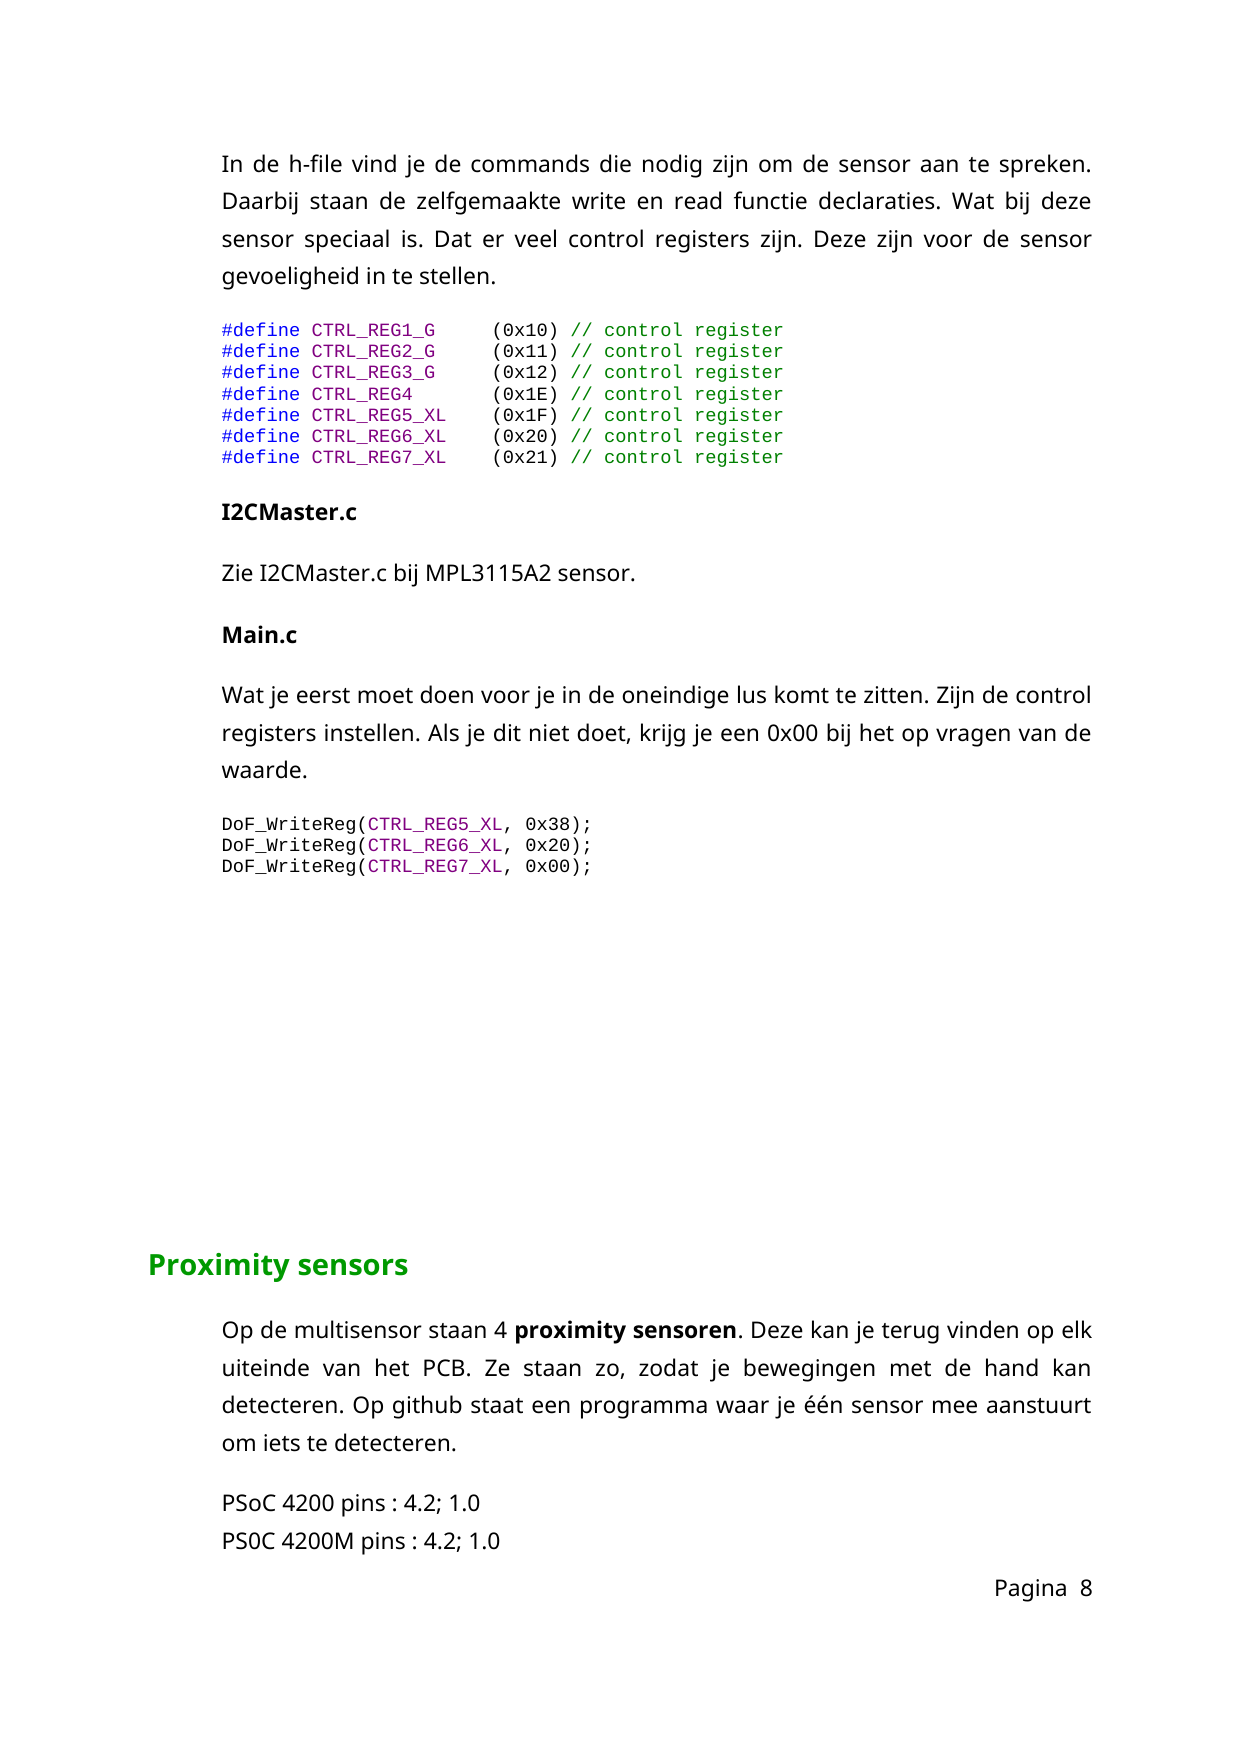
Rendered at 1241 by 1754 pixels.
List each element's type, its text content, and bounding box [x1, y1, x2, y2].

text #define CTRL_REG7_XL (0x21) // control register [221, 448, 1093, 469]
text #define CTRL_REG4 (0x1E) // control register [148, 384, 1093, 406]
text #define CTRL_REG3_G (0x12) // control register [148, 363, 1093, 384]
text #define CTRL_REG1_G (0x10) // control register [148, 321, 1093, 342]
text Zie I2CMaster.c bij MPL3115A2 sensor. [221, 557, 1093, 588]
text DoF_WriteReg(CTRL_REG5_XL, 0x38); [148, 815, 1093, 836]
text Wat je eerst moet doen voor je in de oneindige lus komt te zitten. Zijn de control registers instellen. Als je dit niet doet, krijg je een 0x00 bij het op vragen van de waarde. [221, 679, 1093, 786]
text I2CMaster.c [221, 496, 1093, 528]
text DoF_WriteReg(CTRL_REG6_XL, 0x20); [148, 836, 1093, 857]
text In de h-file vind je de commands die nodig zijn om de sensor aan te spreken. Daarbij staan de zelfgemaakte write en read functie declaraties. Wat bij deze sensor speciaal is. Dat er veel control registers zijn. Deze zijn voor de sensor gevoeligheid in te stellen. [221, 148, 1093, 291]
text Proximity sensors [148, 1244, 1093, 1283]
text #define CTRL_REG2_G (0x11) // control register [148, 342, 1093, 363]
text Op de multisensor staan 4 proximity sensoren. Deze kan je terug vinden op elk uiteinde van het PCB. Ze staan zo, zodat je bewegingen met de hand kan detecteren. Op github staat een programma waar je één sensor mee aanstuurt om iets te detecteren. [221, 1314, 1093, 1458]
text #define CTRL_REG6_XL (0x20) // control register [148, 427, 1093, 448]
text #define CTRL_REG5_XL (0x1F) // control register [148, 406, 1093, 427]
text Main.c [221, 619, 1093, 650]
text PSoC 4200 pins : 4.2; 1.0 PS0C 4200M pins : 4.2; 1.0 [221, 1487, 1093, 1556]
text DoF_WriteReg(CTRL_REG7_XL, 0x00); [221, 857, 1093, 878]
